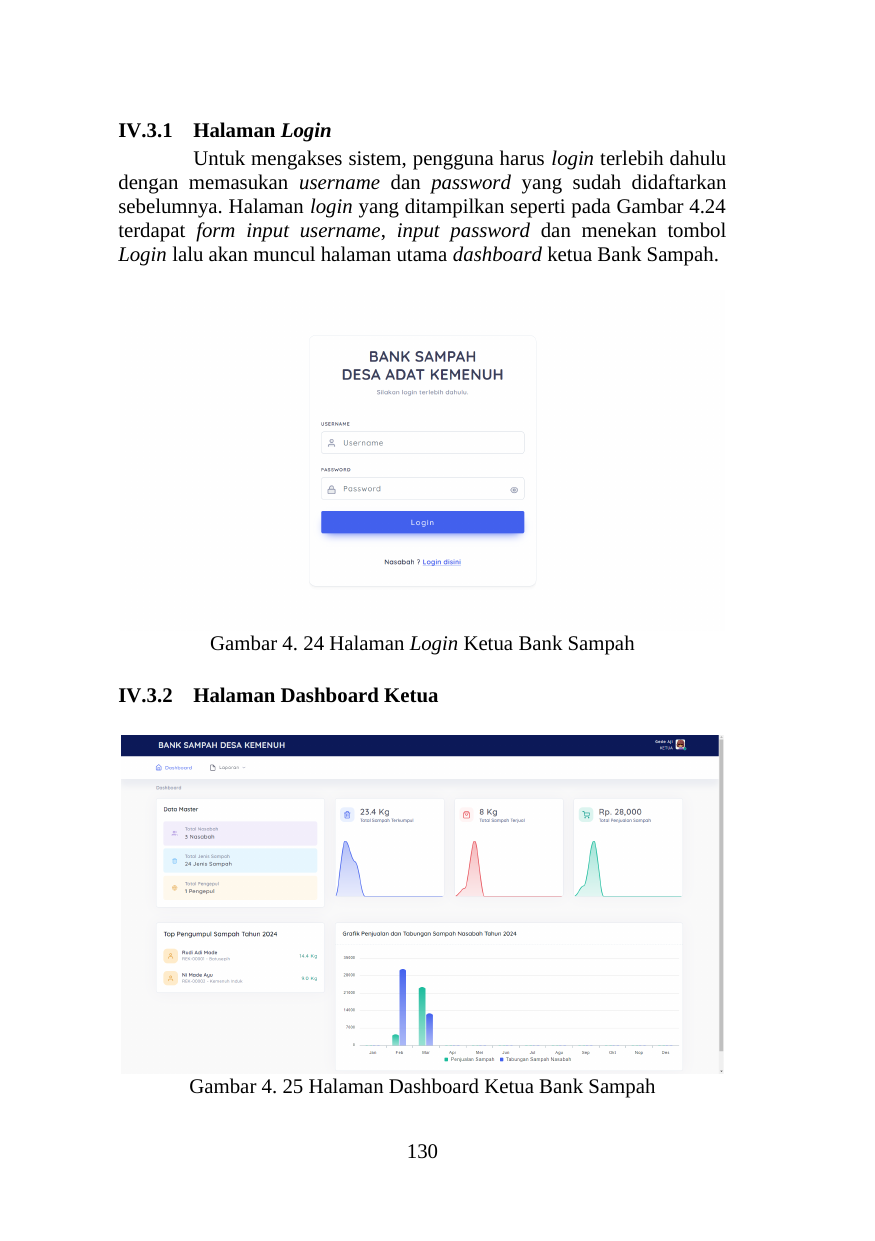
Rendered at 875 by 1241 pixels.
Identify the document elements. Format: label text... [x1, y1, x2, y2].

picture [121, 735, 724, 1074]
subtitle Halaman Login [118, 118, 726, 142]
text Untuk mengakses sistem, pengguna harus login terlebih dahulu dengan memasukan username dan password yang sudah didaftarkan sebelumnya. Halaman login yang ditampilkan seperti pada Gambar 4.24 terdapat form input username, input password dan menekan tombol Login lalu akan muncul halaman utama dashboard ketua Bank Sampah. [118, 146, 726, 266]
text Gambar 4. 24 Halaman Login Ketua Bank Sampah [118, 631, 726, 655]
text Gambar 4. 25 Halaman Dashboard Ketua Bank Sampah [118, 1074, 726, 1098]
picture [119, 290, 725, 631]
subtitle Halaman Dashboard Ketua [118, 683, 726, 707]
